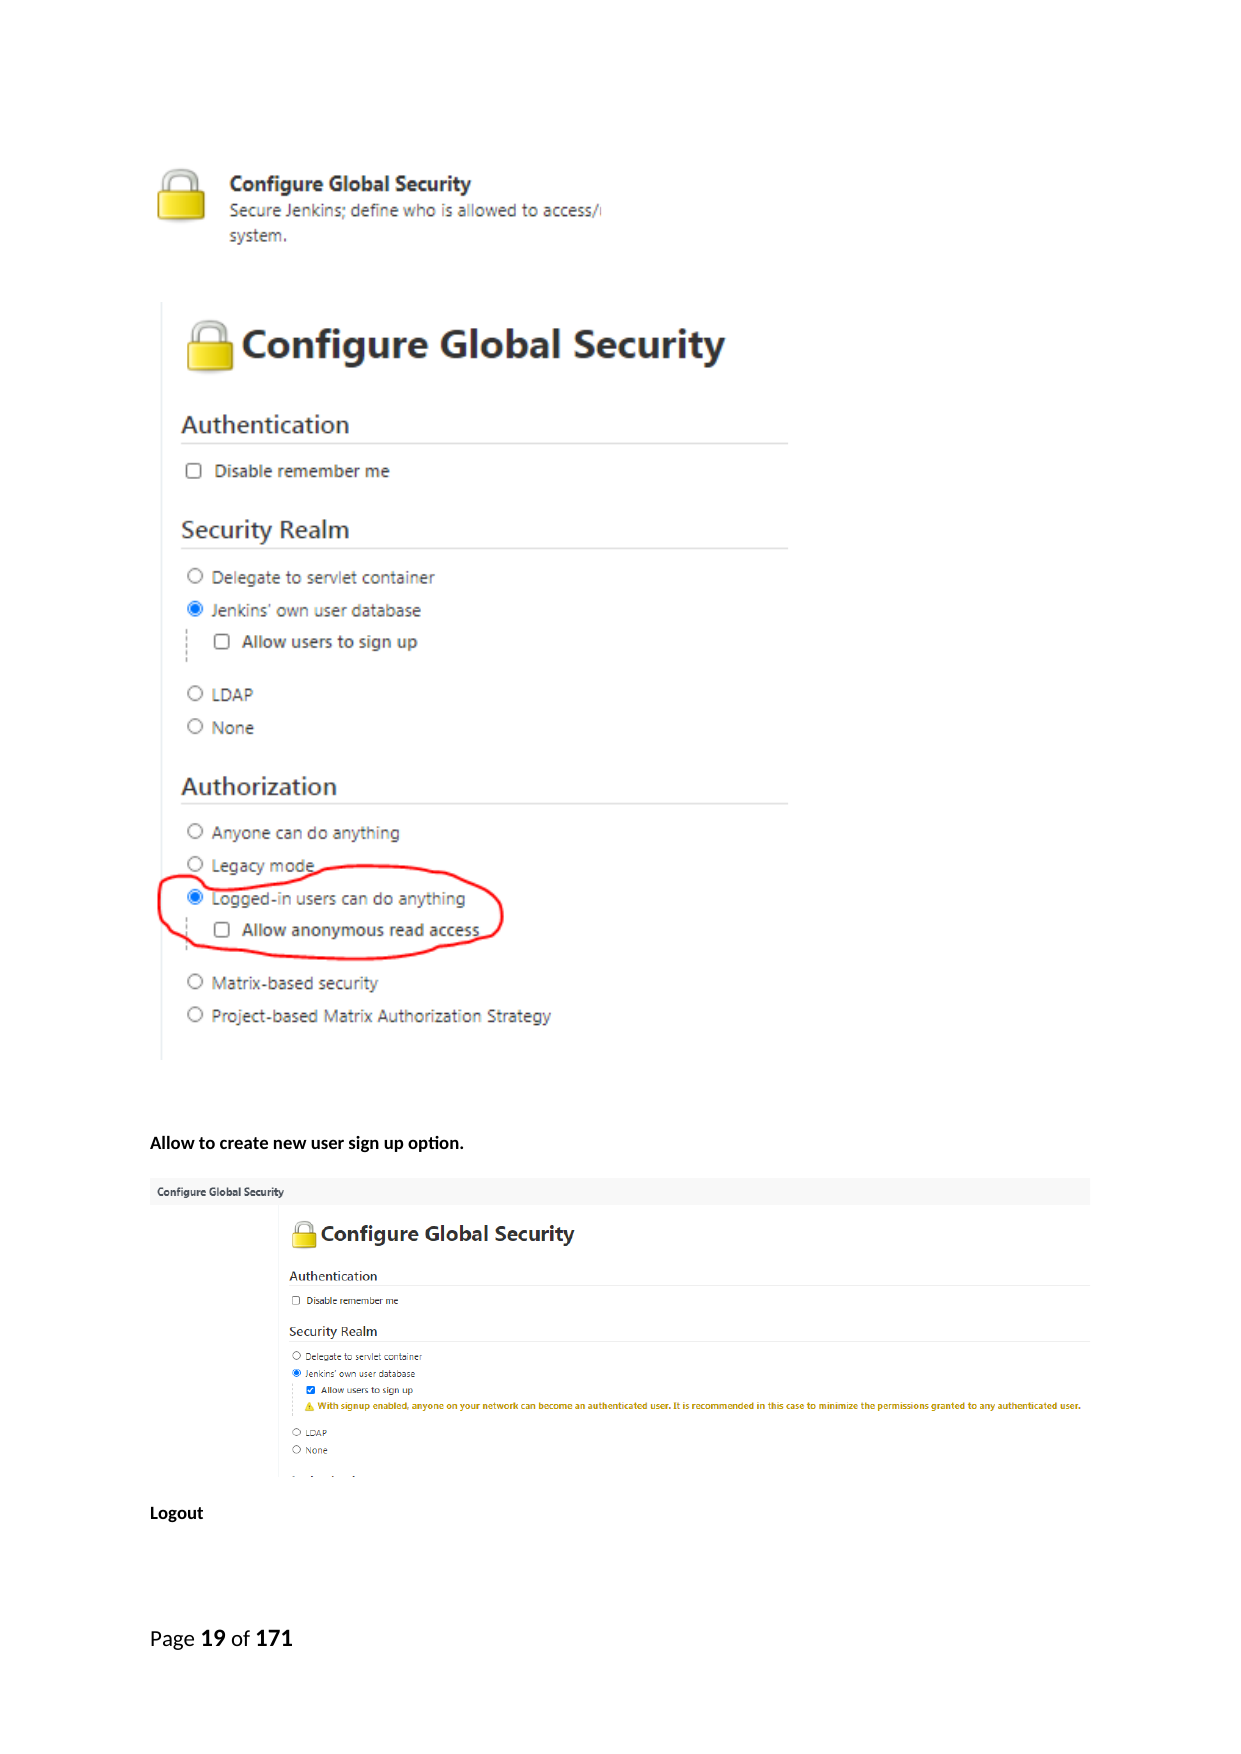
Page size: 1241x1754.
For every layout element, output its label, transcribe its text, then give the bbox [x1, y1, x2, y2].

picture [150, 1178, 1091, 1477]
picture [150, 150, 602, 278]
picture [150, 302, 789, 1060]
text Allow to create new user sign up option. [150, 1131, 1090, 1154]
text Logout [150, 1501, 1090, 1524]
